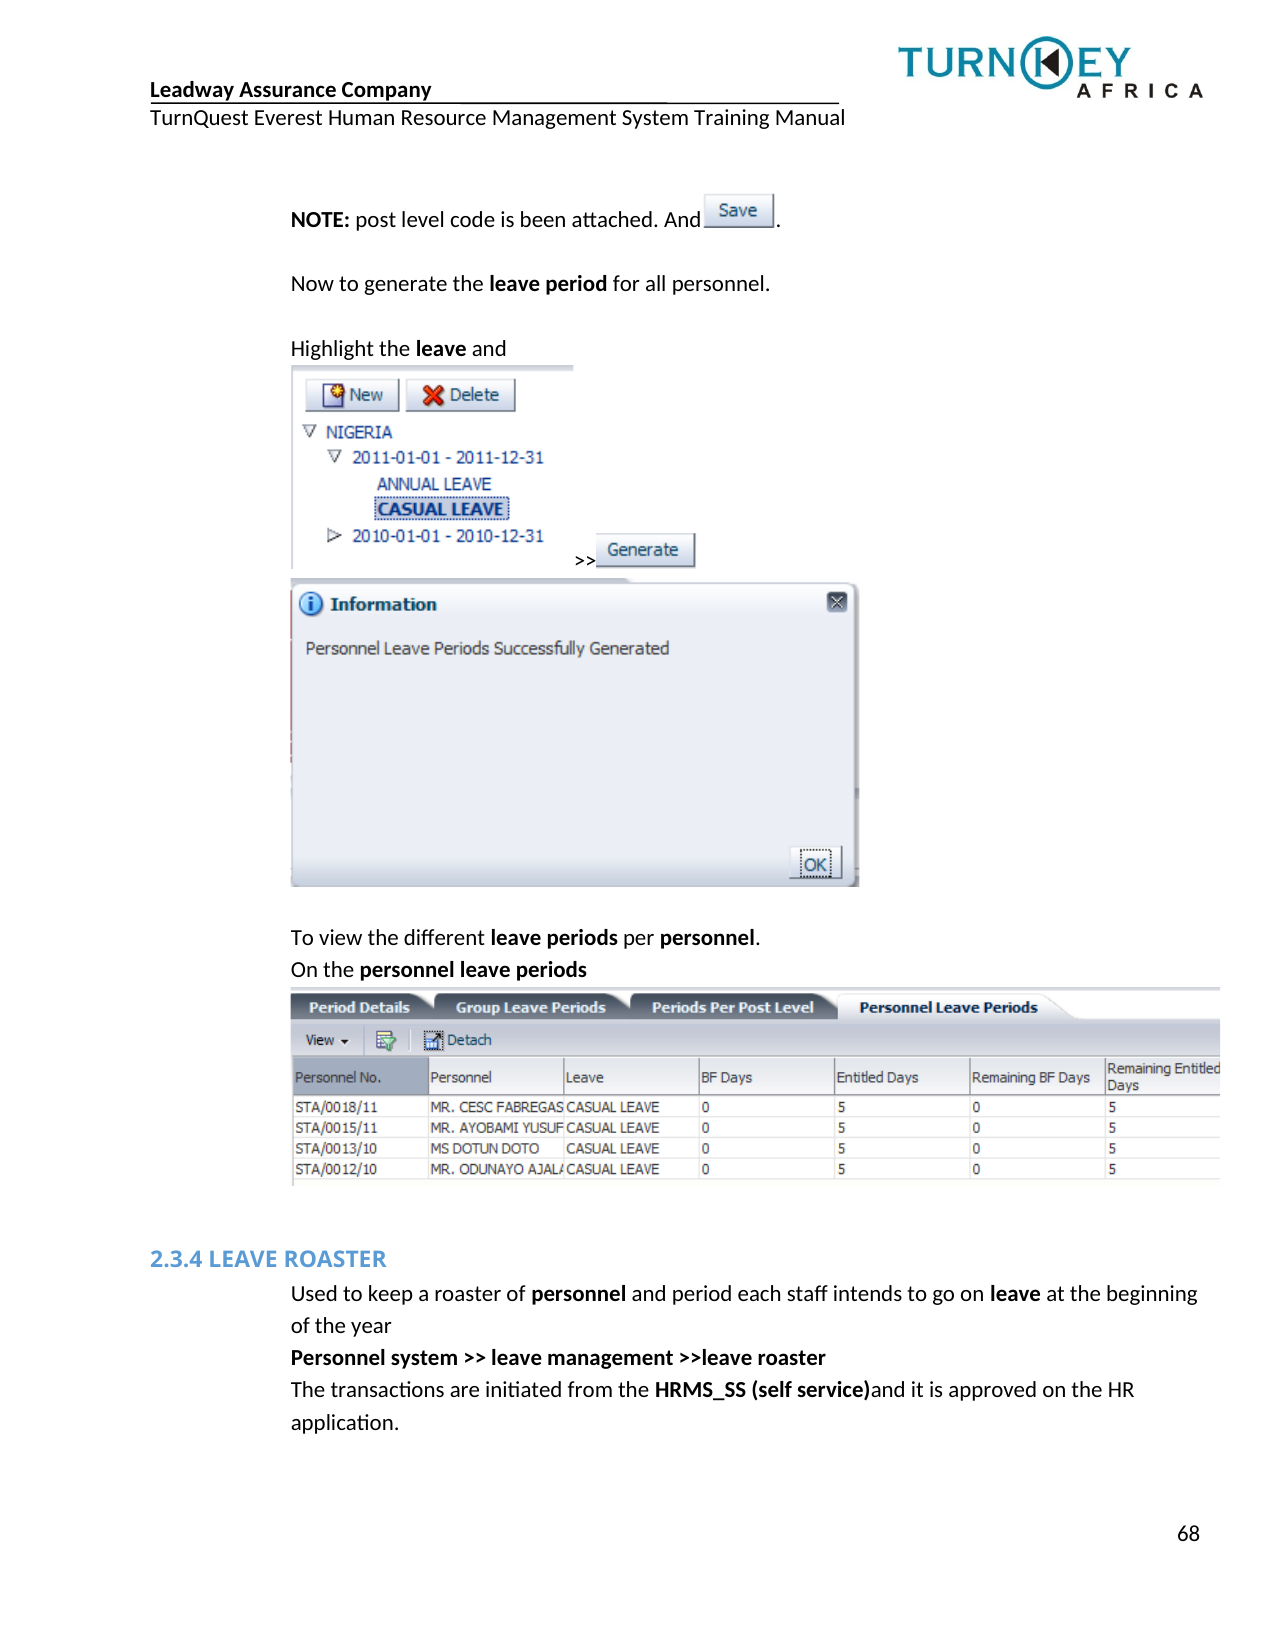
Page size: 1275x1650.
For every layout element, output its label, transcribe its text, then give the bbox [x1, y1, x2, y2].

list The transactions are initiated from the HRMS_SS (self service)and it is approved on the HR application. [291, 1376, 1200, 1436]
picture [290, 365, 574, 569]
list Personnel system >> leave management >>leave roaster [291, 1343, 1200, 1371]
picture [596, 533, 697, 569]
list Now to generate the leave period for all personnel. [291, 269, 1200, 297]
list Used to keep a roaster of personnel and period each staff intends to go on leave at the beginning of the year [291, 1279, 1200, 1339]
subtitle 2.3.4 LEAVE ROASTER [150, 1243, 1200, 1274]
list NOTE: post level code is been attached. And. [291, 191, 1200, 233]
list Highlight the leave and [291, 334, 1200, 362]
picture [701, 191, 776, 228]
picture [290, 987, 1221, 1186]
picture [290, 578, 860, 887]
picture [898, 36, 1203, 98]
list To view the different leave periods per personnel. [291, 923, 1200, 951]
list On the personnel leave periods [291, 955, 1200, 983]
